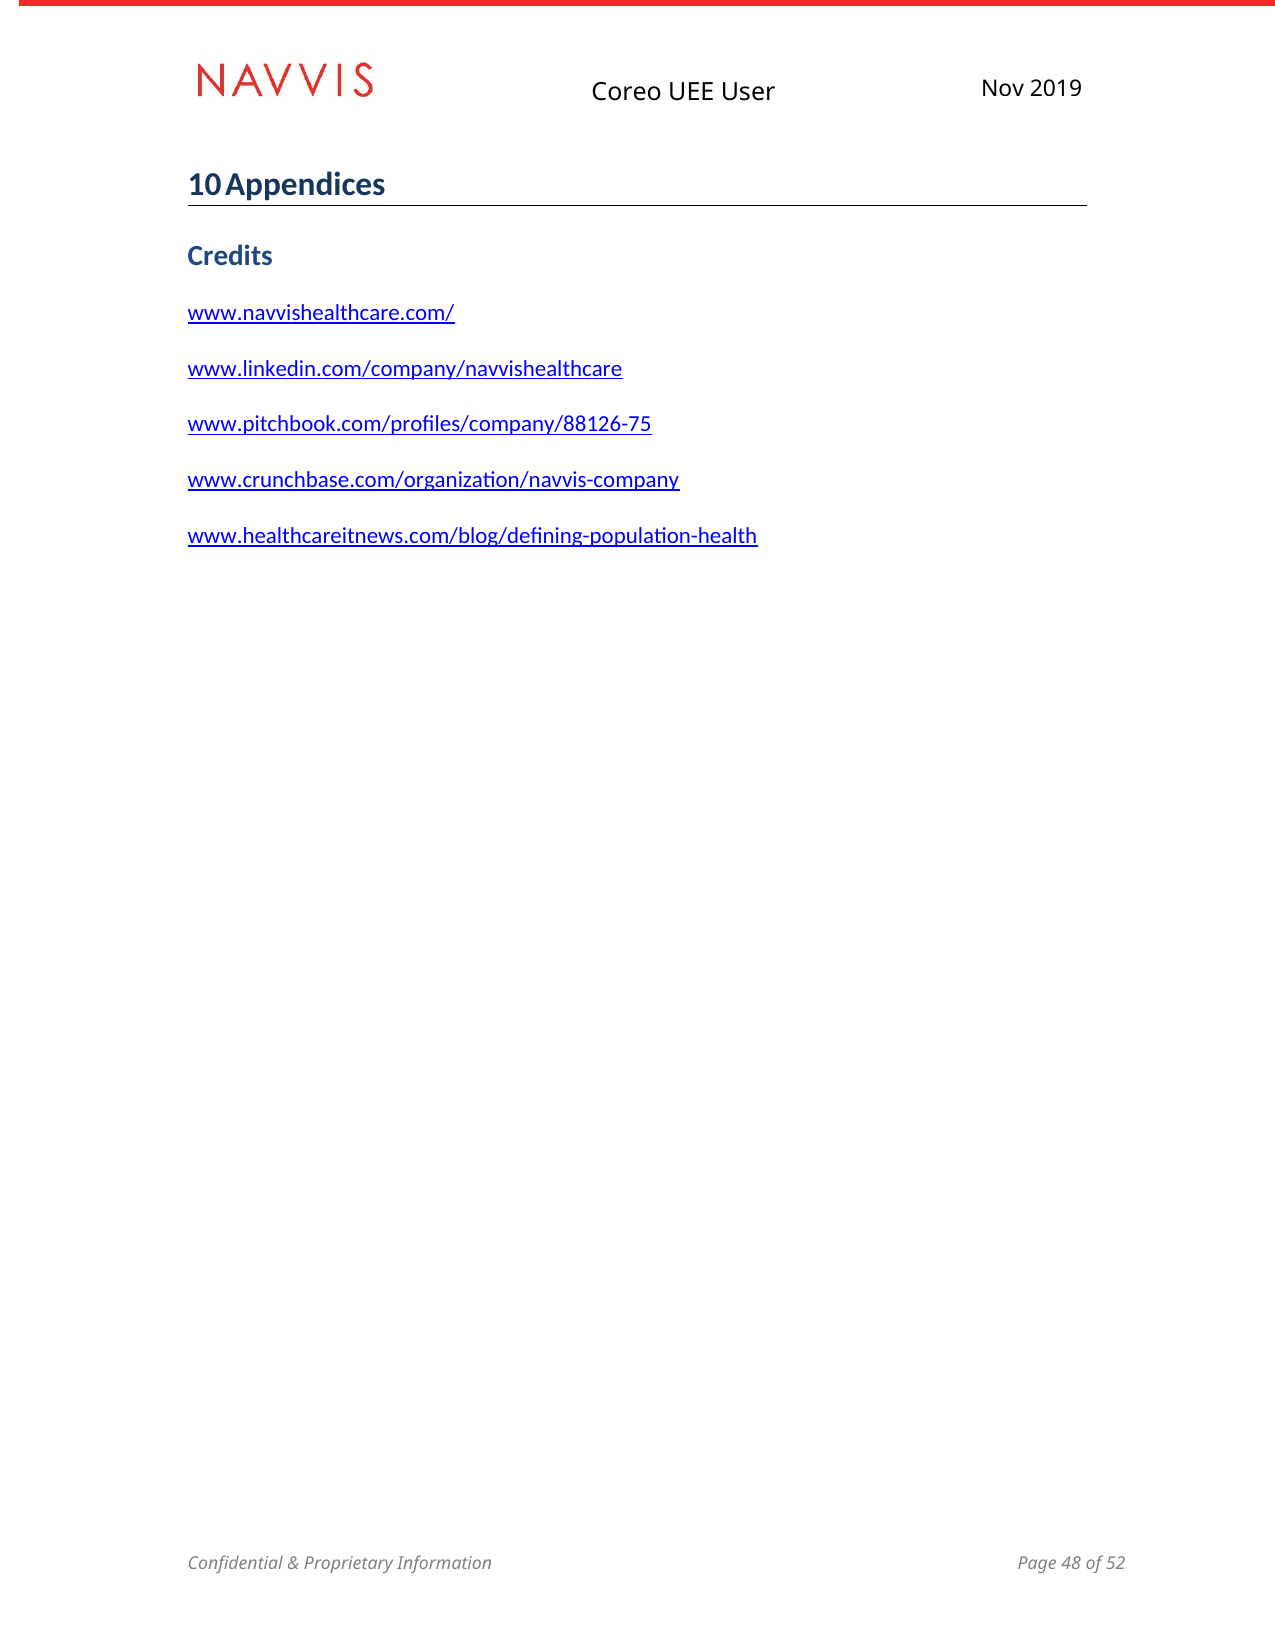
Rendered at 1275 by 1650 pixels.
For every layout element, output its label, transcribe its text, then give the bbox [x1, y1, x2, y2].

text www.linkedin.com/company/navvishealthcare [187, 354, 1087, 382]
text www.crunchbase.com/organization/navvis-company [187, 465, 1087, 493]
text www.healthcareitnews.com/blog/defining-population-health [187, 521, 1087, 549]
text www.navvishealthcare.com/ [187, 298, 1087, 326]
title Credits [187, 237, 1087, 273]
subtitle Appendices [187, 162, 1087, 206]
picture [187, 55, 383, 104]
text www.pitchbook.com/profiles/company/88126-75 [187, 409, 1087, 437]
